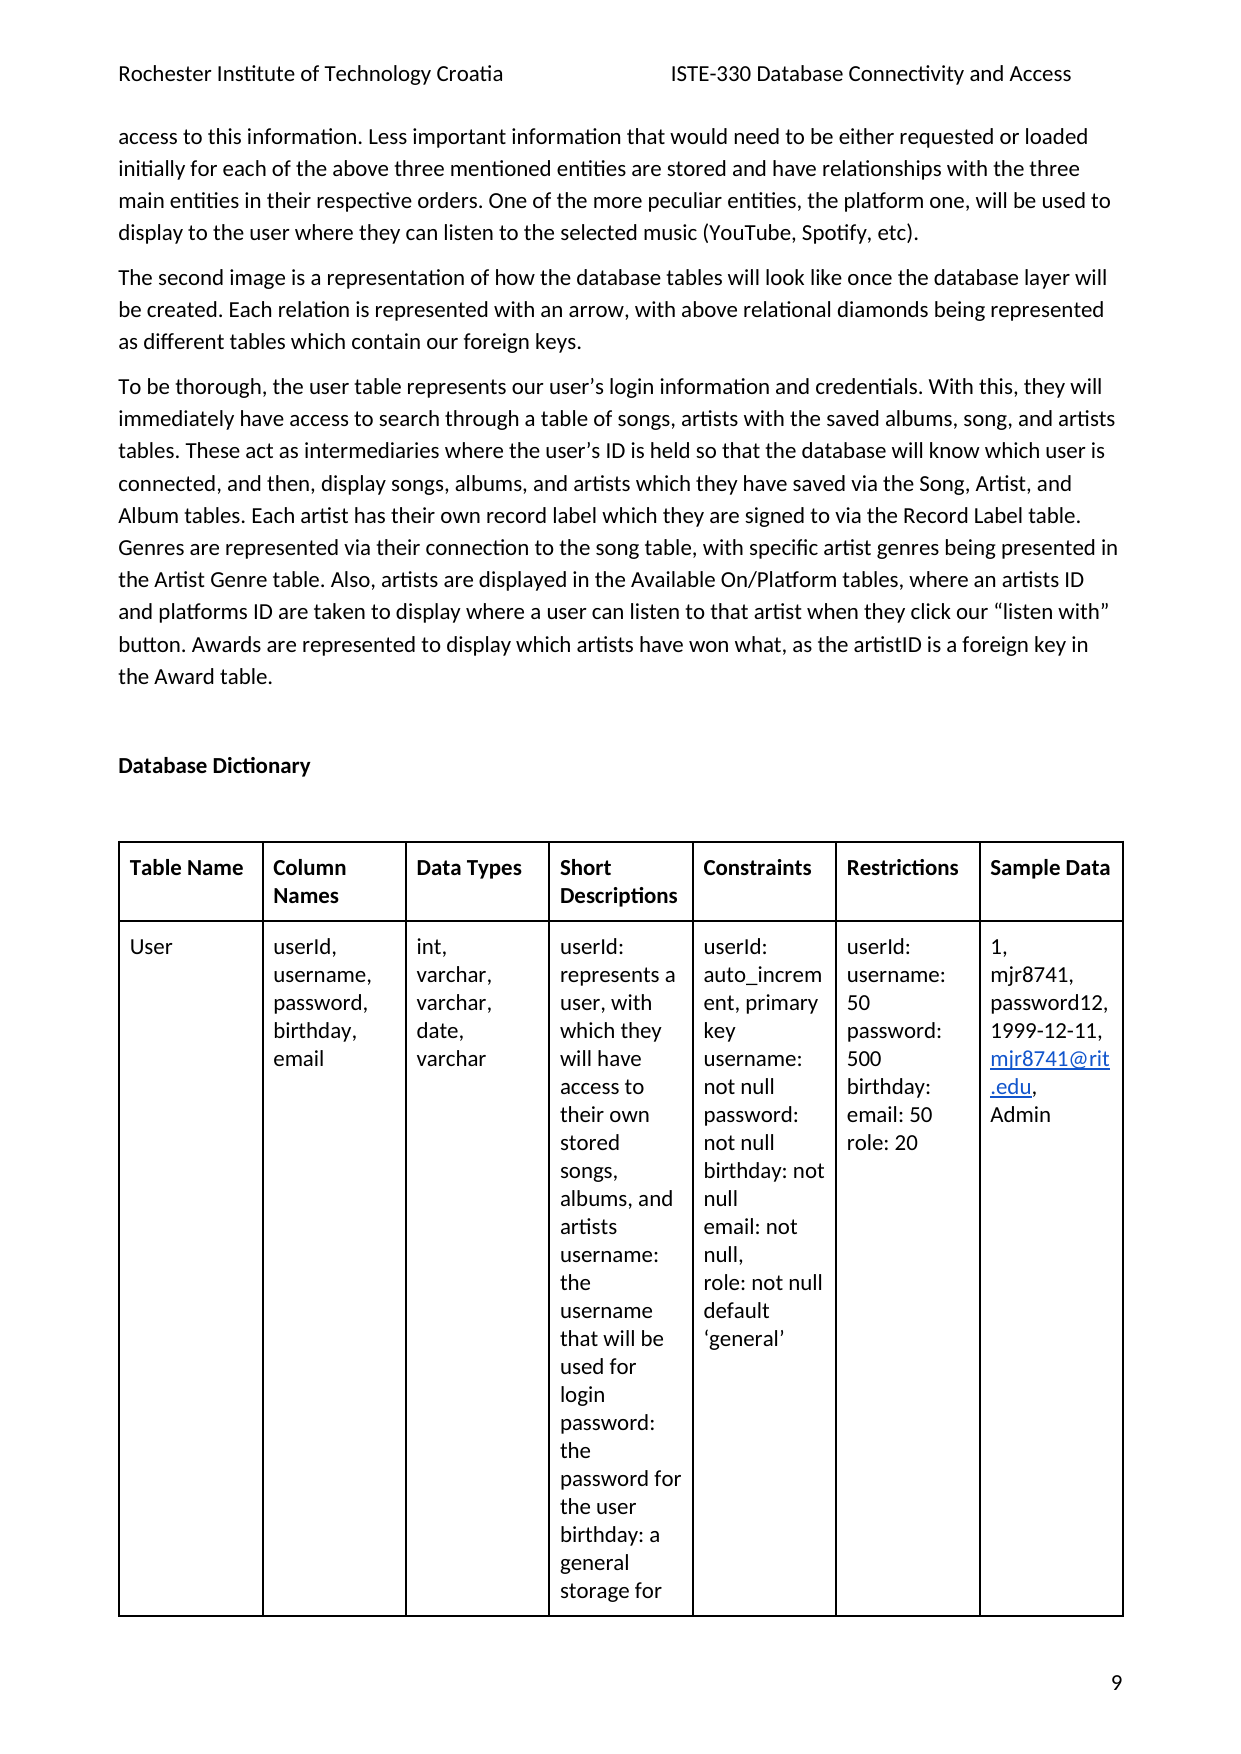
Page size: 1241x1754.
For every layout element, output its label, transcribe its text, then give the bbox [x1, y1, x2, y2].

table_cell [407, 922, 548, 1615]
table_header Data Types [407, 843, 548, 919]
table_header Column Names [264, 843, 405, 919]
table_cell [837, 922, 979, 1615]
text The second image is a representation of how the database tables will look like once the database layer will be created. Each relation is represented with an arrow, with above relational diamonds being represented as different tables which contain our foreign keys. [118, 263, 1122, 356]
table_header Short Descriptions [550, 843, 692, 919]
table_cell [981, 922, 1122, 1615]
table_header Restrictions [837, 843, 979, 919]
text To be thorough, the user table represents our user’s login information and credentials. With this, they will immediately have access to search through a table of songs, artists with the saved albums, song, and artists tables. These act as intermediaries where the user’s ID is held so that the database will know which user is connected, and then, display songs, albums, and artists which they have saved via the Song, Artist, and Album tables. Each artist has their own record label which they are signed to via the Record Label table. Genres are represented via their connection to the song table, with specific artist genres being presented in the Artist Genre table. Also, artists are displayed in the Available On/Platform tables, where an artists ID and platforms ID are taken to display where a user can listen to that artist when they click our “listen with” button. Awards are represented to display which artists have won what, as the artistID is a foreign key in the Award table. [118, 372, 1122, 690]
table_header Constraints [694, 843, 835, 919]
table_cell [694, 922, 835, 1615]
table_header Sample Data [981, 843, 1122, 919]
table_cell User [120, 922, 262, 1615]
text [118, 122, 1122, 246]
table_header Table Name [120, 843, 262, 919]
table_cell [550, 922, 692, 1615]
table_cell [264, 922, 405, 1615]
text Database Dictionary [118, 751, 1122, 779]
